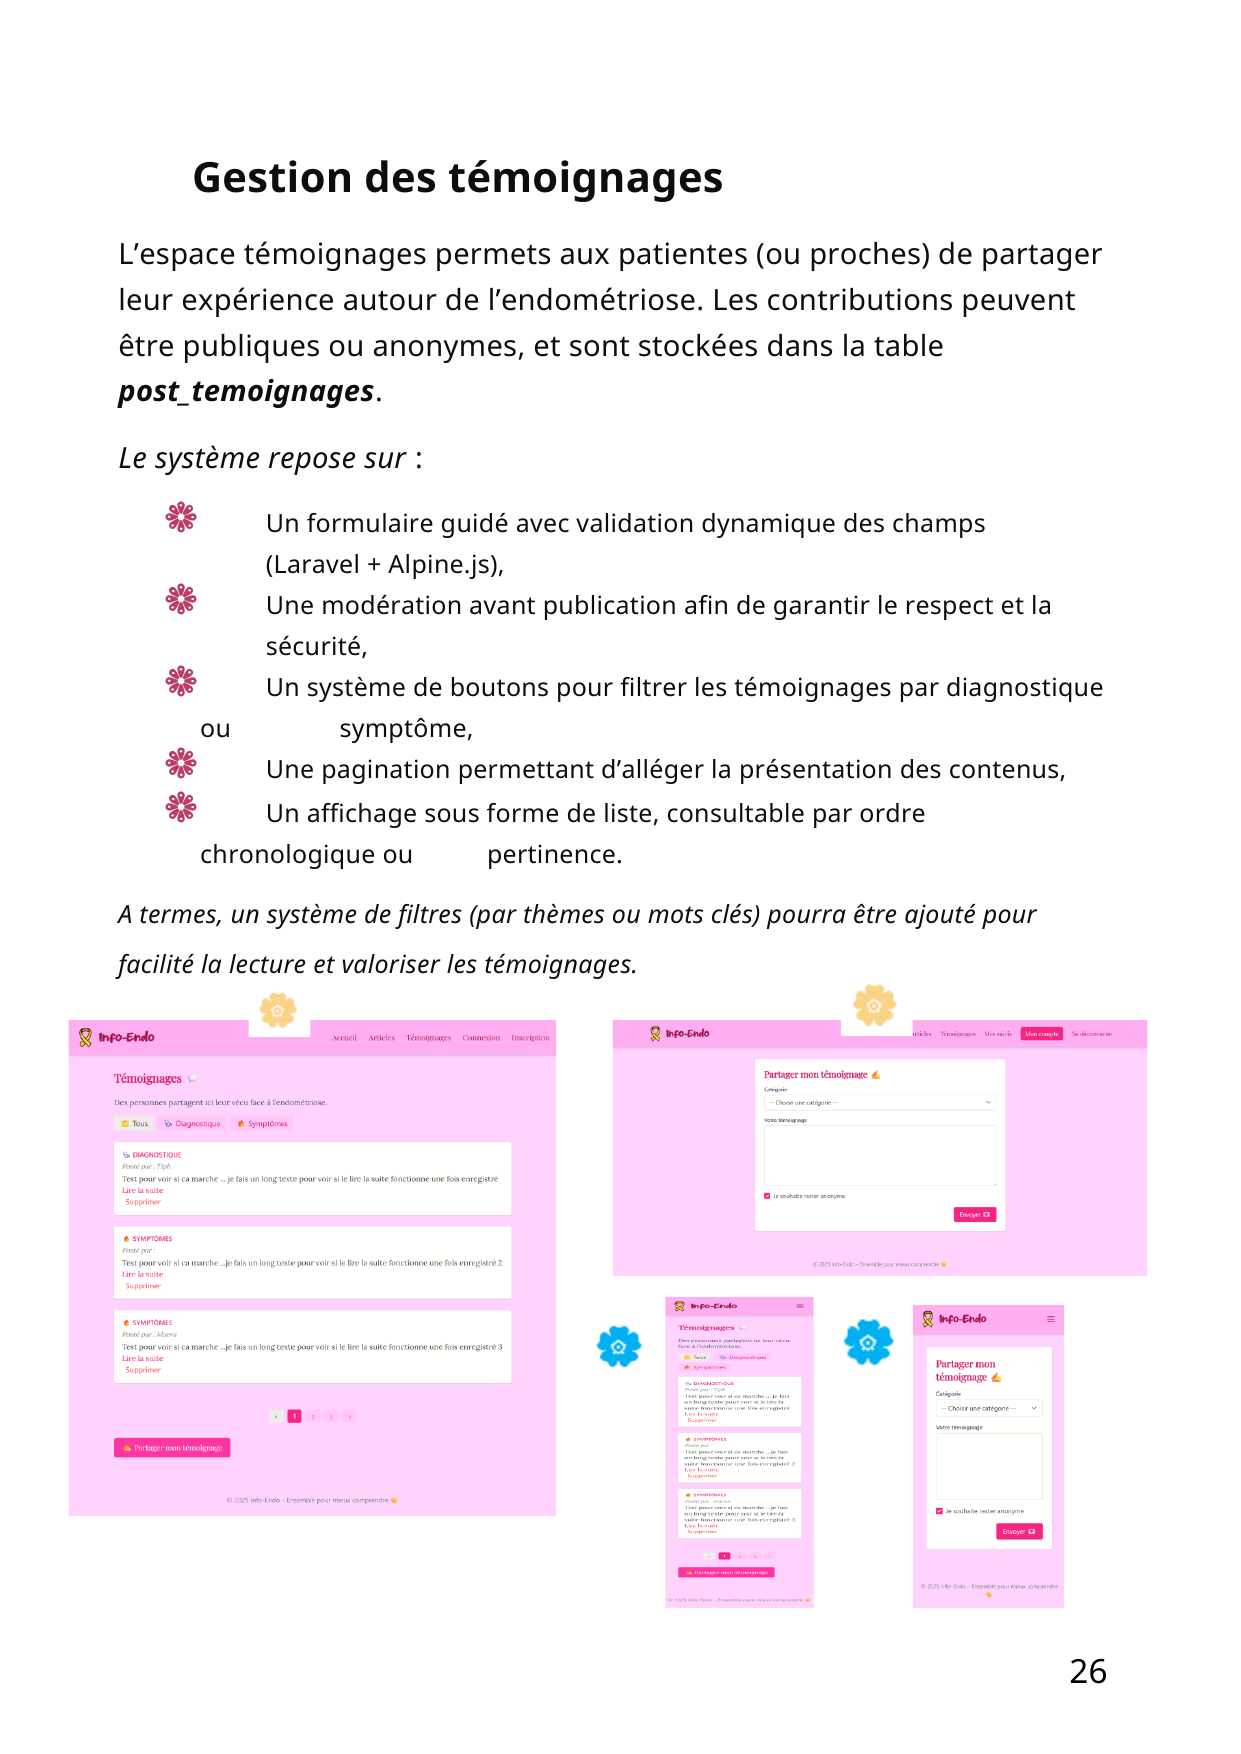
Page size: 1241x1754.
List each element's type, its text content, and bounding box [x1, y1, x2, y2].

picture [612, 975, 1148, 1276]
picture [68, 984, 557, 1516]
picture [831, 1303, 1064, 1608]
text A termes, un système de filtres (par thèmes ou mots clés) pourra être ajouté pour facilité la lecture et valoriser les témoignages. [118, 897, 1107, 983]
list Un formulaire guidé avec validation dynamique des champs (Laravel + Alpine.js), [162, 503, 1107, 581]
list Une modération avant publication afin de garantir le respect et la sécurité, [162, 586, 1107, 663]
text Gestion des témoignages [118, 148, 1107, 204]
picture [665, 1297, 814, 1608]
list Un système de boutons pour filtrer les témoignages par diagnostique ou symptôme, [162, 668, 1107, 745]
list Une pagination permettant d’alléger la présentation des contenus, [162, 750, 1107, 788]
picture [585, 1311, 660, 1387]
text Le système repose sur : [118, 437, 1107, 477]
text L’espace témoignages permets aux patientes (ou proches) de partager leur expérience autour de l’endométriose. Les contributions peuvent être publiques ou anonymes, et sont stockées dans la table post_temoignages. [118, 234, 1107, 410]
list Un affichage sous forme de liste, consultable par ordre chronologique ou pertinence. [162, 793, 1107, 871]
